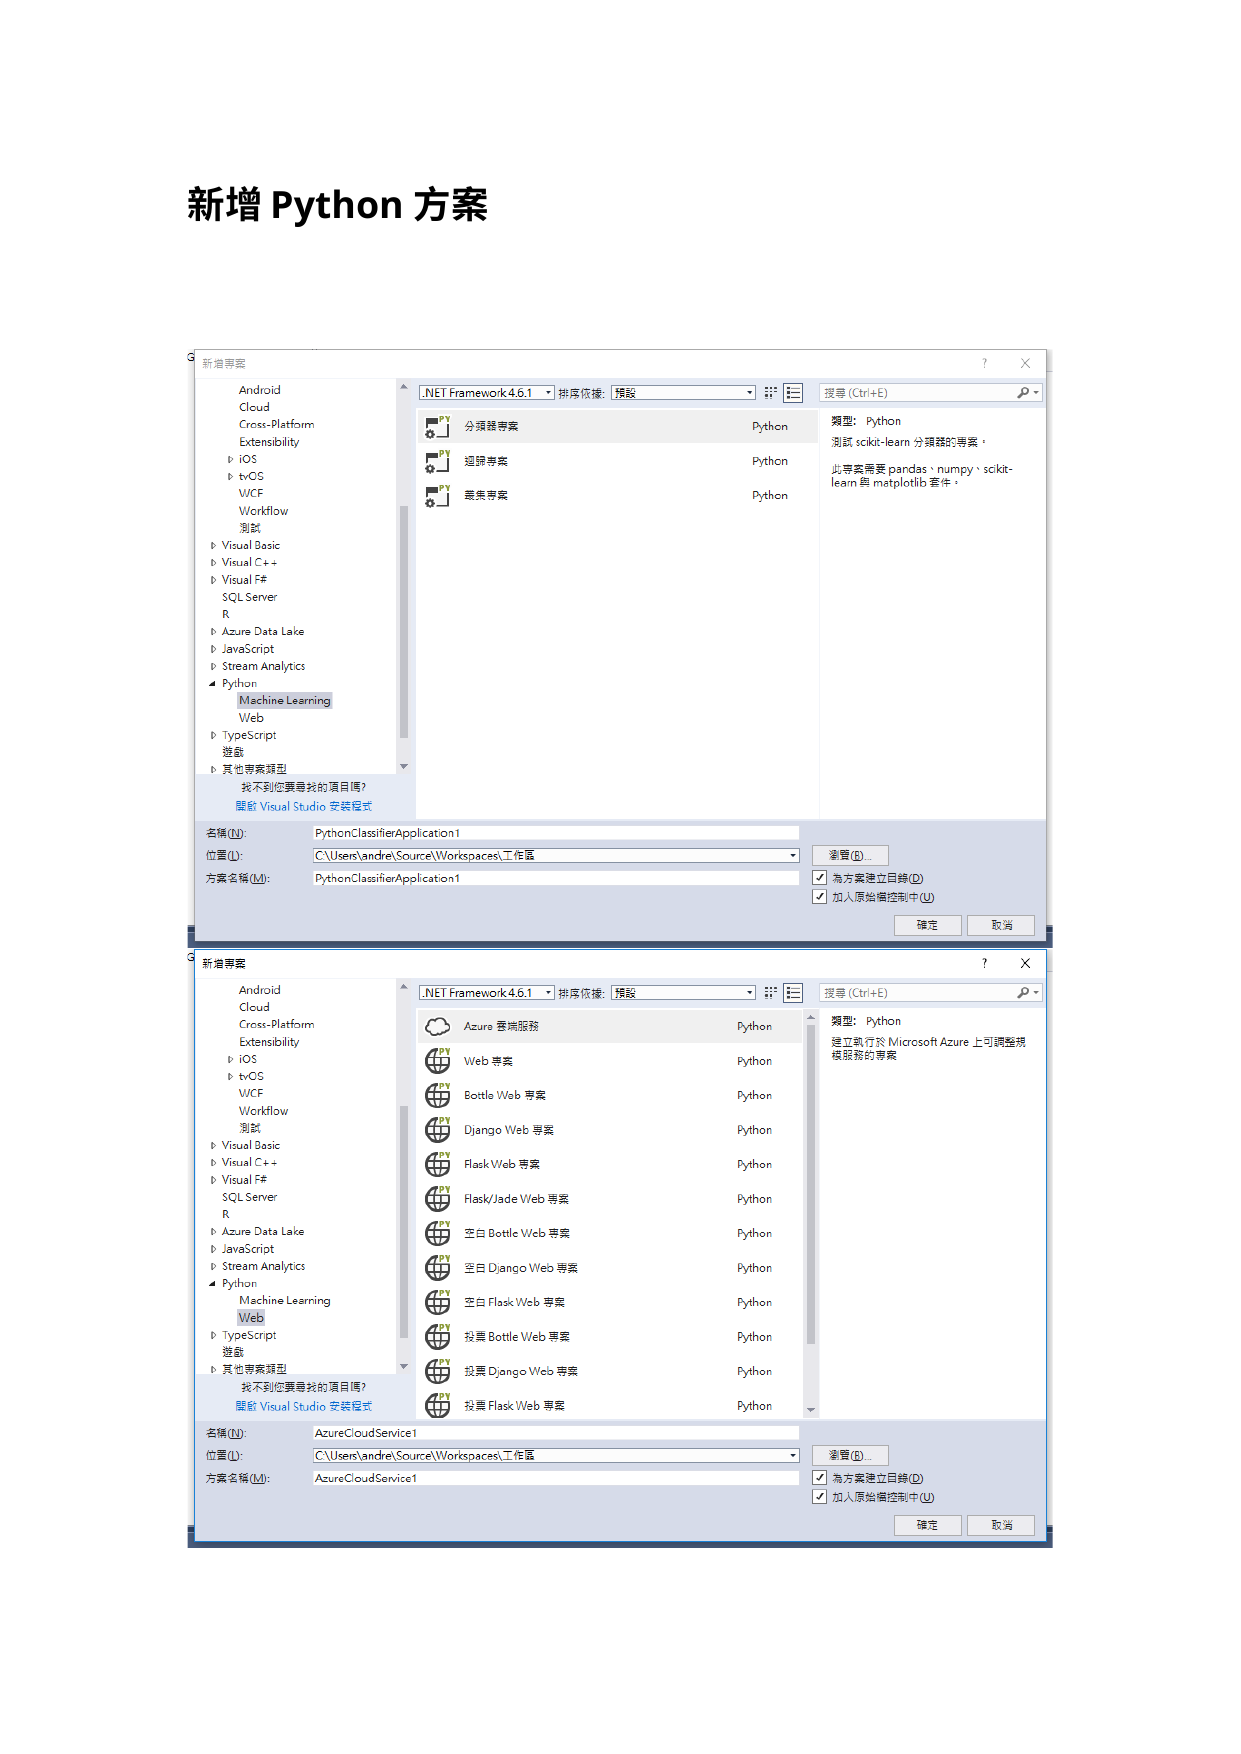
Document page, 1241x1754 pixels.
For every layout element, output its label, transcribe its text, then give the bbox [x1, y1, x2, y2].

picture [187, 349, 1053, 948]
picture [187, 949, 1053, 1548]
subtitle 新增Python 方案 [187, 164, 1053, 239]
